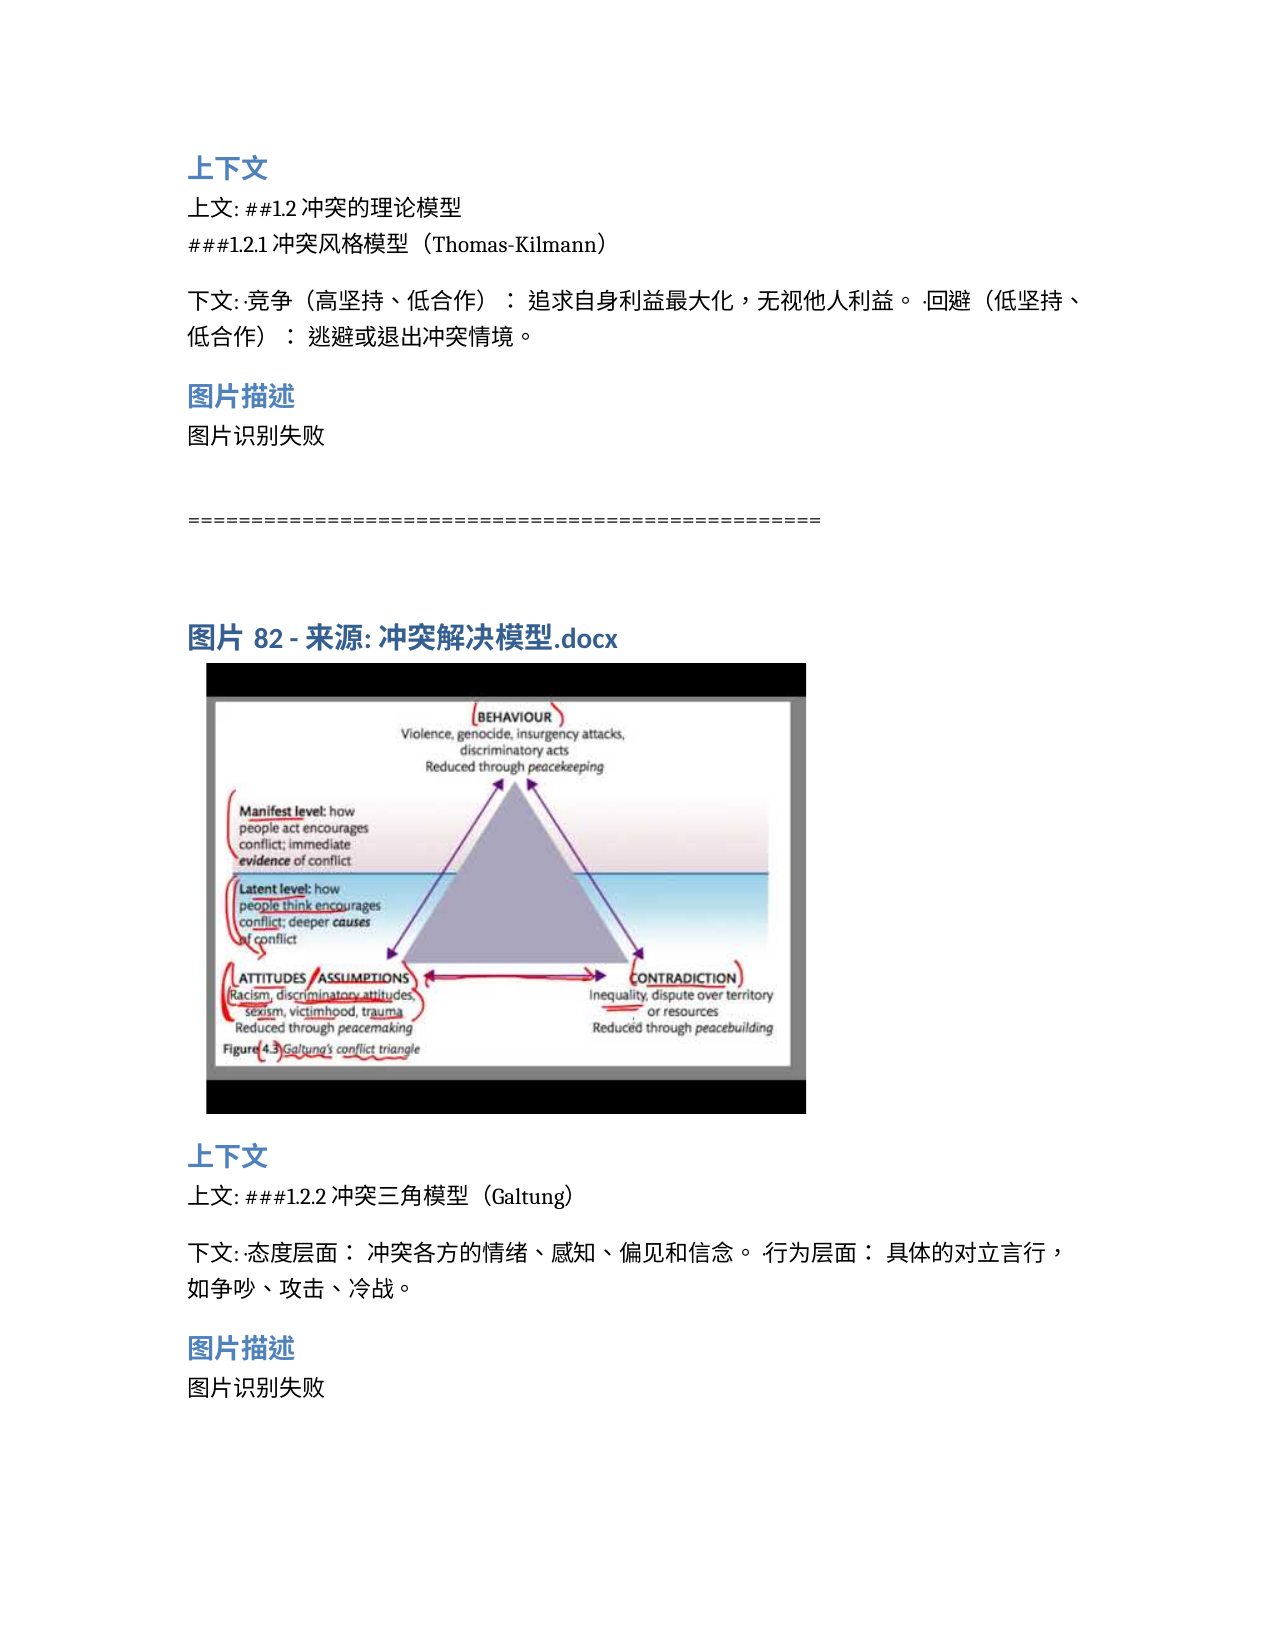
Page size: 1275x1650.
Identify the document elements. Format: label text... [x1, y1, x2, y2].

text ================================================== [187, 477, 1087, 564]
subtitle 上下文 [187, 150, 1087, 187]
text 上文: ###1.2.2 冲突三角模型（Galtung） [187, 1180, 1087, 1212]
subtitle 图片 82 - 来源: 冲突解决模型.docx [187, 618, 1087, 657]
text 图片识别失败 [187, 1372, 1087, 1403]
subtitle 上下文 [187, 1138, 1087, 1175]
text 下文: ·态度层面： 冲突各方的情绪、感知、偏见和信念。 ·行为层面： 具体的对立言行，如争吵、攻击、冷战。 [187, 1237, 1087, 1304]
subtitle 图片描述 [187, 378, 1087, 415]
subtitle 图片描述 [187, 1330, 1087, 1367]
text 上文: ##1.2 冲突的理论模型 ###1.2.1 冲突风格模型（Thomas-Kilmann） [187, 192, 1087, 259]
text 图片识别失败 [187, 420, 1087, 451]
picture [206, 663, 807, 1114]
text 下文: ·竞争（高坚持、低合作）： 追求自身利益最大化，无视他人利益。 ·回避（低坚持、低合作）： 逃避或退出冲突情境。 [187, 285, 1087, 352]
